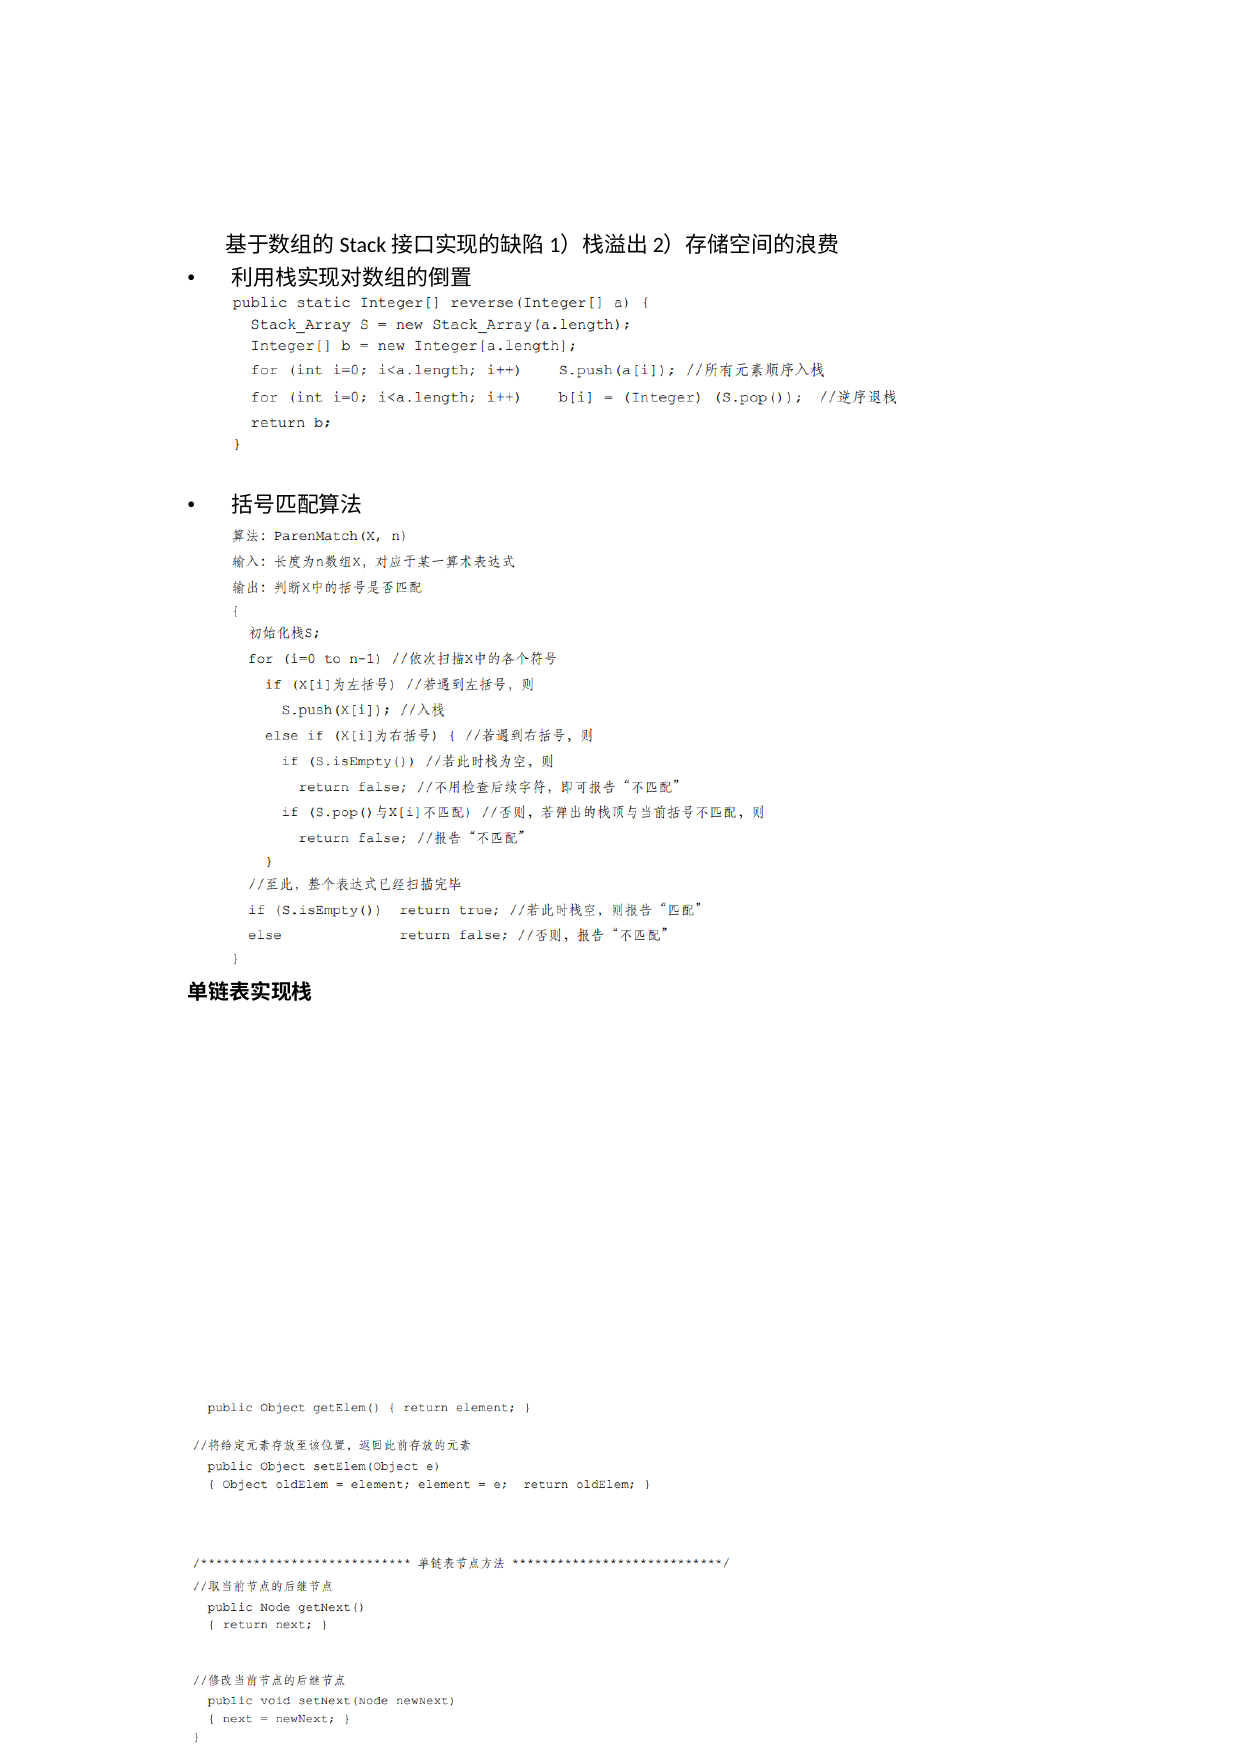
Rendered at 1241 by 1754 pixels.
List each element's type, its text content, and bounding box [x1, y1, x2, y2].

picture [225, 292, 916, 457]
list 基于数组的 Stack 接口实现的缺陷 1）栈溢出 2）存储空间的浪费 [225, 227, 1053, 259]
list 利用栈实现对数组的倒置 [187, 259, 1053, 292]
list 括号匹配算法 [187, 487, 1053, 519]
picture [187, 1392, 750, 1752]
text 单链表实现栈 [187, 974, 1053, 1007]
picture [225, 519, 825, 970]
